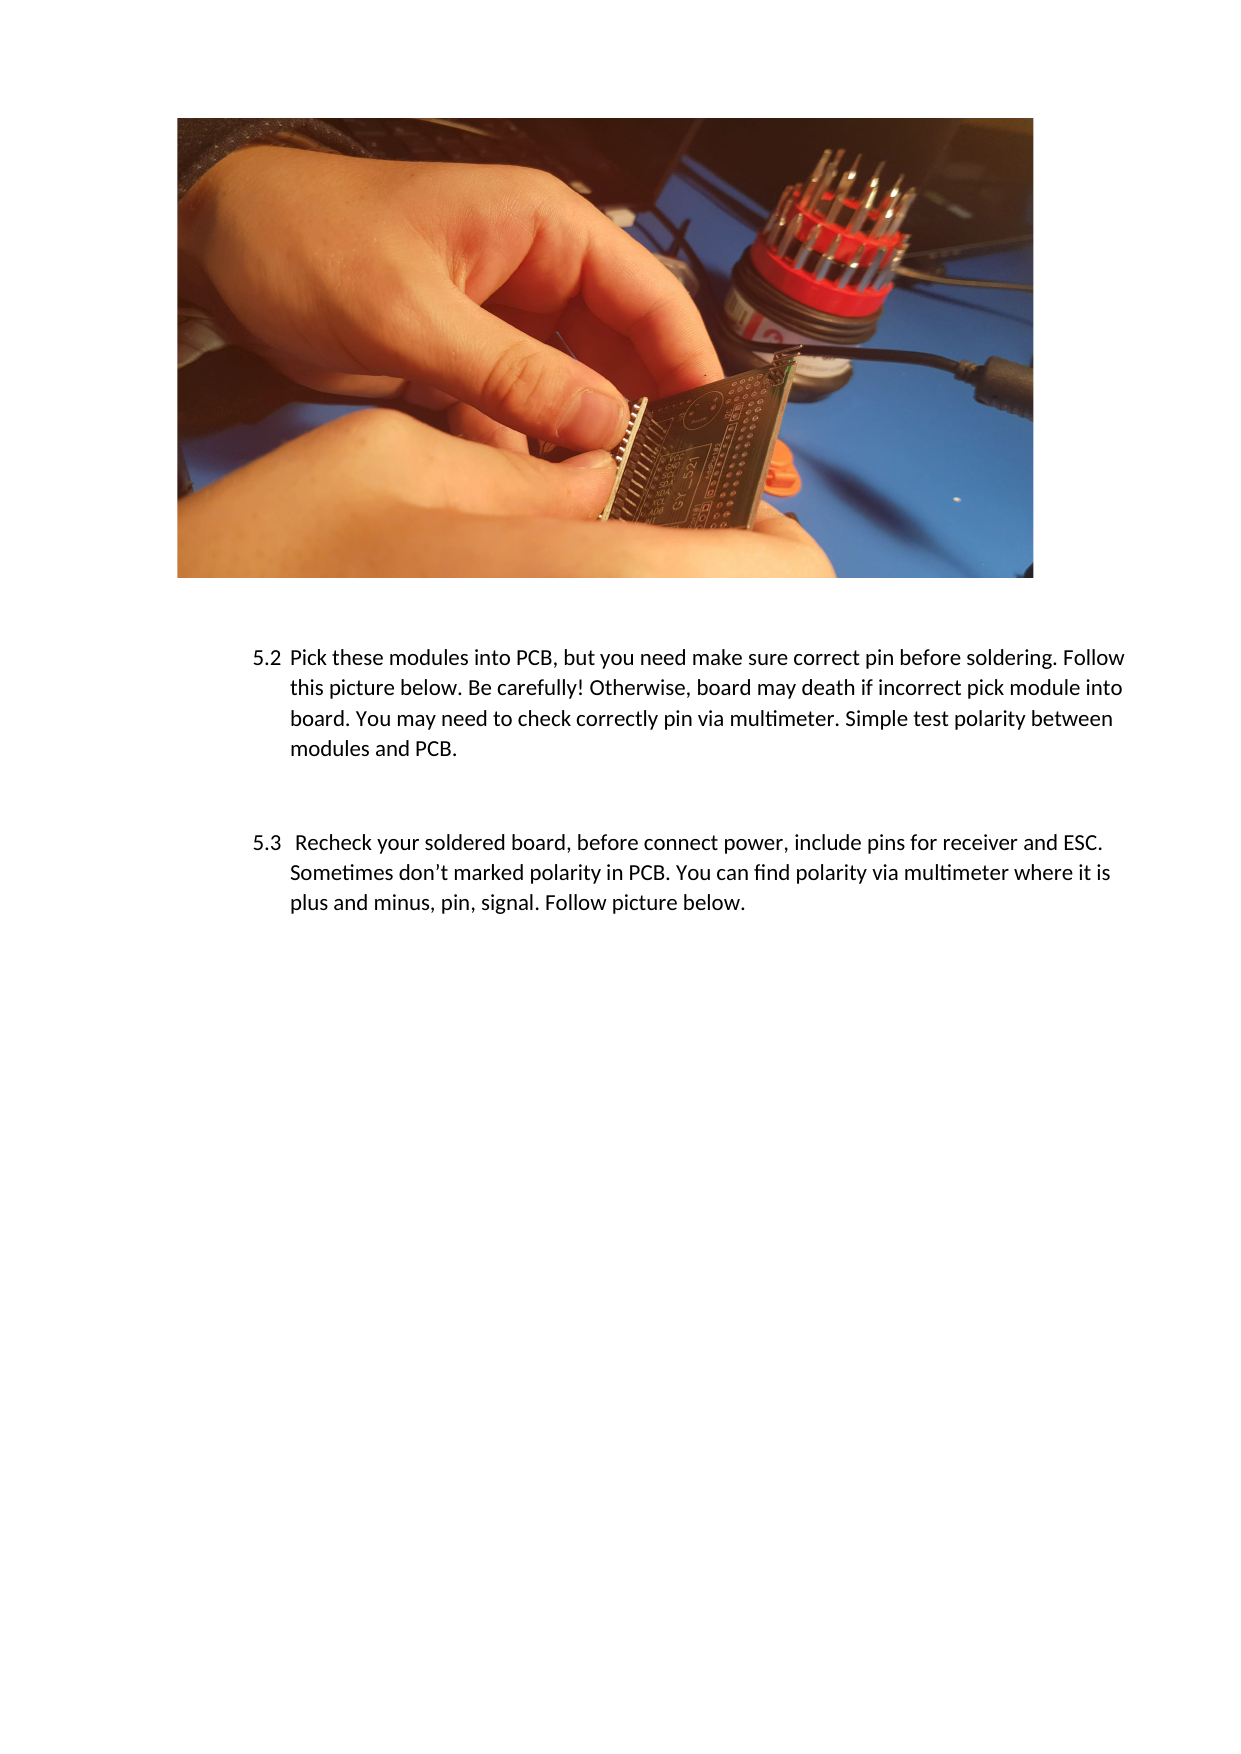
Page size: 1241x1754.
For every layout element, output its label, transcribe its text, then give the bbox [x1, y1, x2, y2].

list Pick these modules into PCB, but you need make sure correct pin before soldering. Follow this picture below. Be carefully! Otherwise, board may death if incorrect pick module into board. You may need to check correctly pin via multimeter. Simple test polarity between modules and PCB. [252, 643, 1152, 762]
list Recheck your soldered board, before connect power, include pins for receiver and ESC. Sometimes don’t marked polarity in PCB. You can find polarity via multimeter where it is plus and minus, pin, signal. Follow picture below. [252, 828, 1152, 916]
picture [177, 118, 1034, 578]
